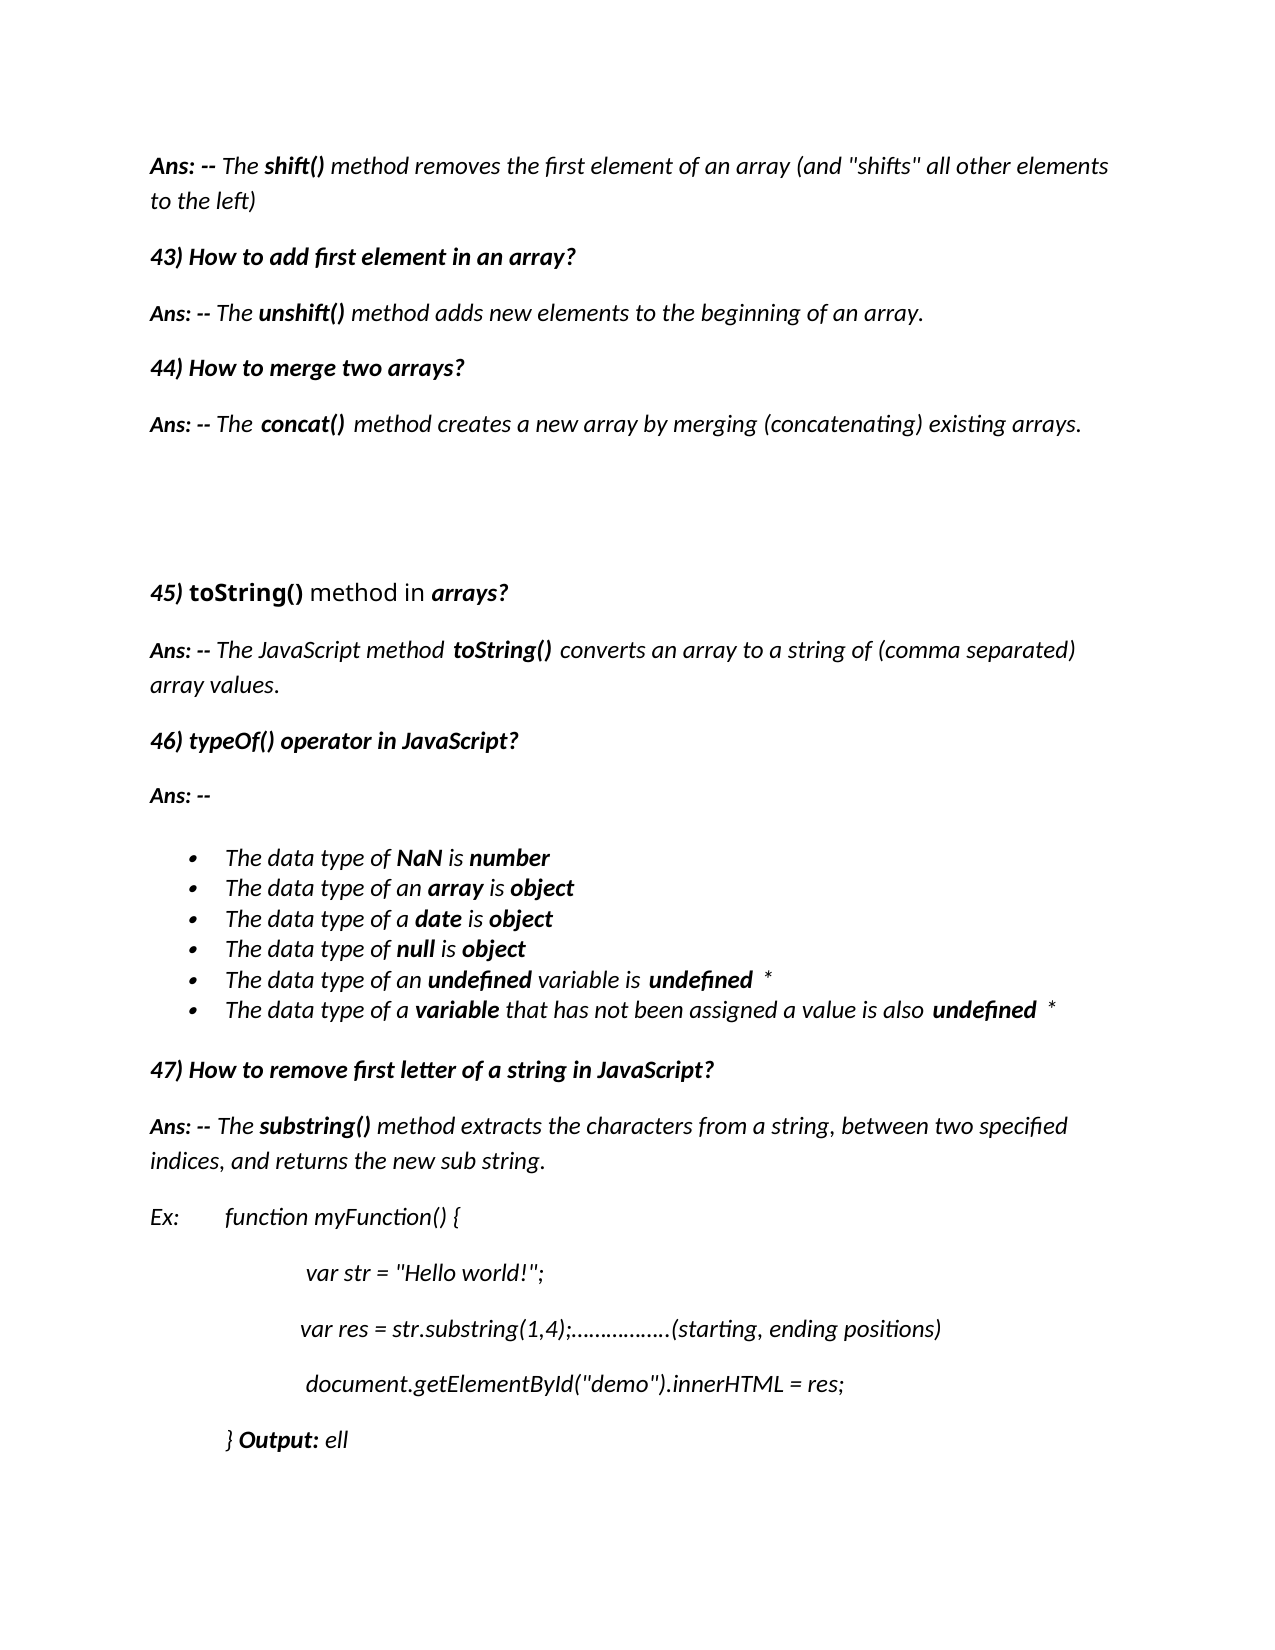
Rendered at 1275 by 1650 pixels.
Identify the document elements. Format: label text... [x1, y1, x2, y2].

list The data type of NaN is number [187, 842, 1125, 873]
text 46) typeOf() operator in JavaScript? [150, 725, 1125, 755]
text 44) How to merge two arrays? [150, 352, 1125, 383]
list The data type of an undefined variable is undefined * [187, 964, 1125, 995]
list The data type of null is object [187, 934, 1125, 964]
text Ans: -- The JavaScript method toString() converts an array to a string of (comma separated) array values. [150, 634, 1125, 699]
text Ans: -- The unshift() method adds new elements to the beginning of an array. [150, 297, 1125, 327]
text var str = "Hello world!"; [150, 1257, 1125, 1287]
text Ans: -- The substring() method extracts the characters from a string, between two specified indices, and returns the new sub string. [150, 1110, 1125, 1176]
text 45) toString() method in arrays? [431, 576, 1125, 608]
text Ans: -- [150, 781, 1125, 809]
text var res = str.substring(1,4);……………..(starting, ending positions) [150, 1313, 1125, 1343]
text Ex: function myFunction() { [150, 1201, 1125, 1232]
text 47) How to remove first letter of a string in JavaScript? [150, 1054, 1125, 1085]
list The data type of an array is object [187, 873, 1125, 903]
text Ans: -- The shift() method removes the first element of an array (and "shifts" all other elements to the left) [150, 150, 1125, 216]
text } Output: ell [225, 1424, 1125, 1455]
list The data type of a date is object [187, 903, 1125, 934]
text Ans: -- The concat() method creates a new array by merging (concatenating) existing arrays. [150, 408, 1125, 439]
text document.getElementById("demo").innerHTML = res; [150, 1368, 1125, 1399]
text 43) How to add first element in an array? [150, 241, 1125, 271]
list The data type of a variable that has not been assigned a value is also undefined * [187, 995, 1125, 1025]
